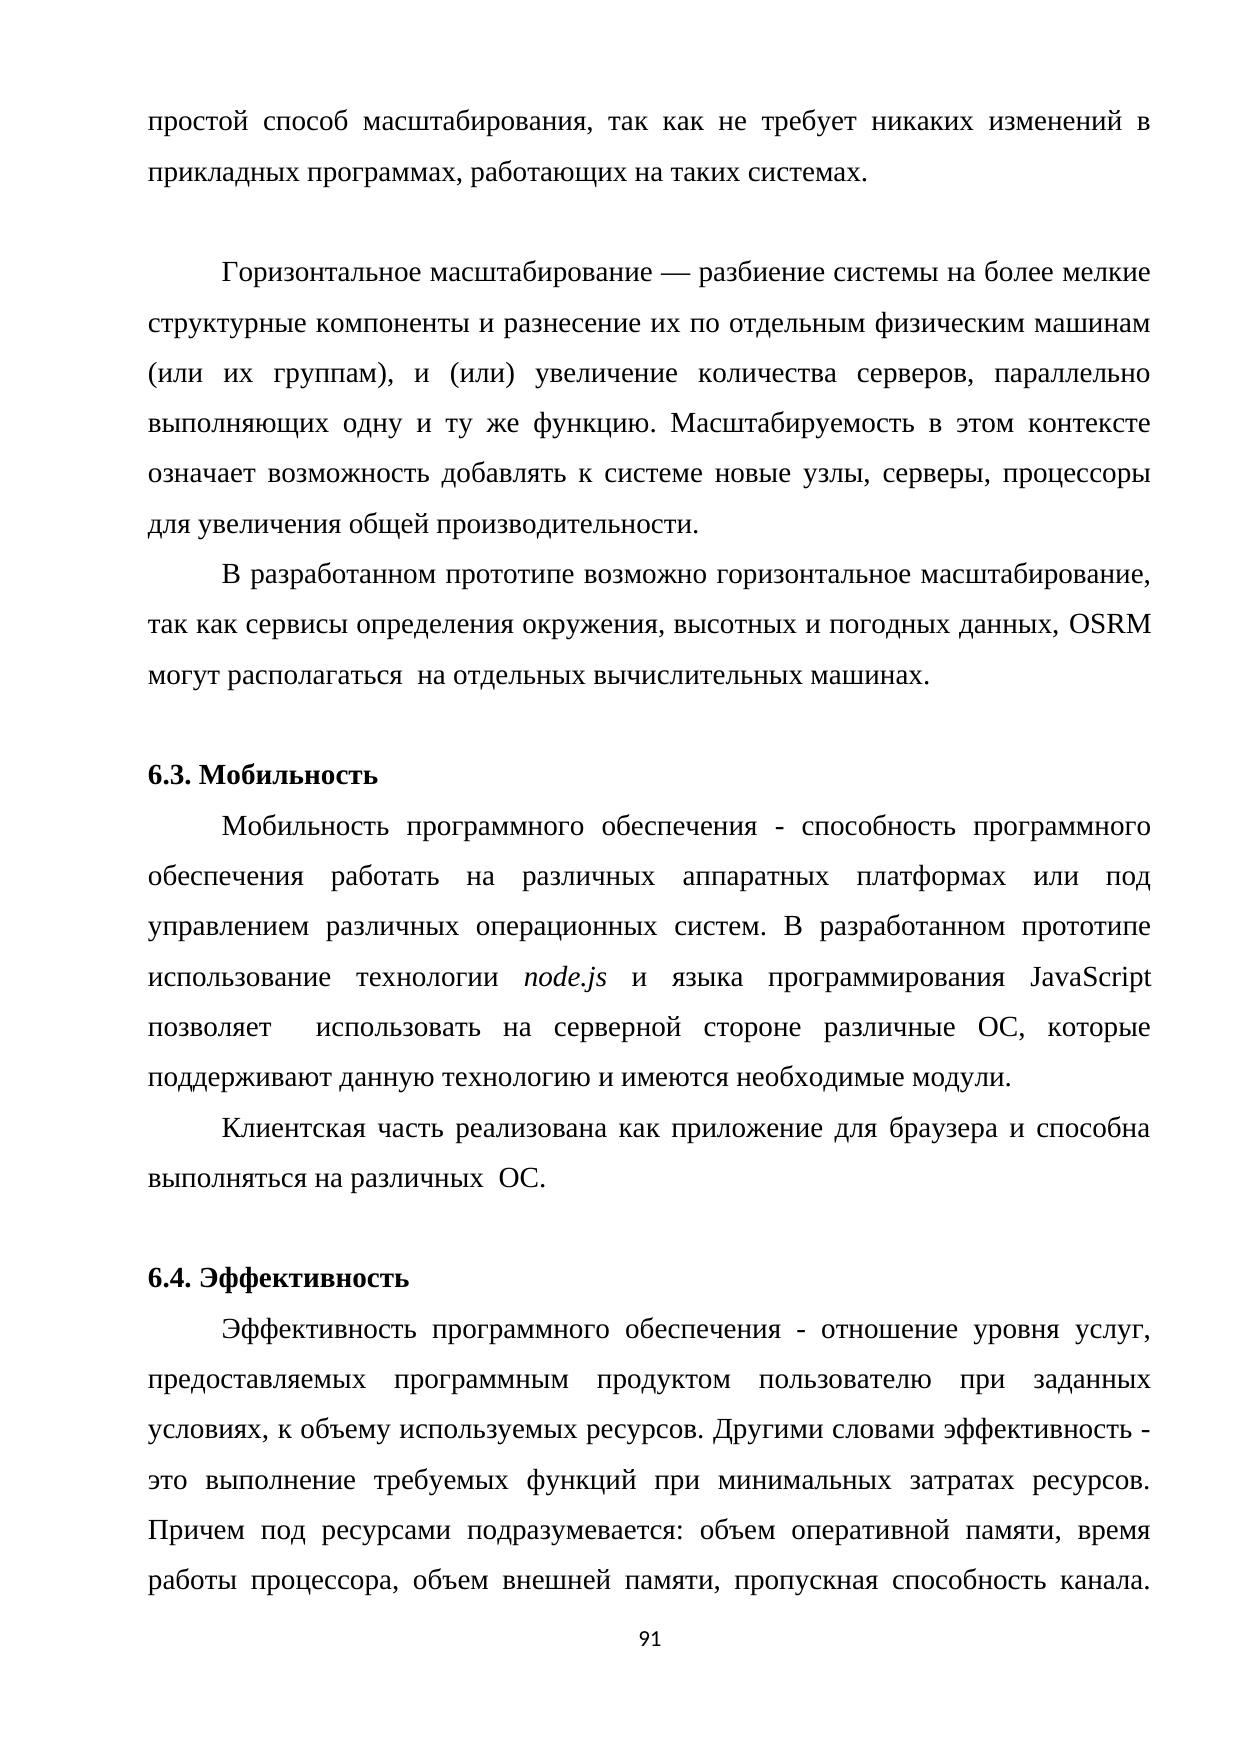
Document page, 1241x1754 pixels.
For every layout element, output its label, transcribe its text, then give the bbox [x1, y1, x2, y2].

text Мобильность программного обеспечения - способность программного обеспечения работать на различных аппаратных платформах или под управлением различных операционных систем. В разработанном прототипе использование технологии node.js и языка программирования JavaScript позволяет использовать на серверной стороне различные ОС, которые поддерживают данную технологию и имеются необходимые модули. [148, 808, 1152, 1093]
text 6.4. Эффективность [148, 1261, 1152, 1294]
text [148, 1311, 1152, 1596]
text Горизонтальное масштабирование — разбиение системы на более мелкие структурные компоненты и разнесение их по отдельным физическим машинам (или их группам), и (или) увеличение количества серверов, параллельно выполняющих одну и ту же функцию. Масштабируемость в этом контексте означает возможность добавлять к системе новые узлы, серверы, процессоры для увеличения общей производительности. [148, 254, 1152, 539]
text 6.3. Мобильность [148, 757, 1152, 791]
text Клиентская часть реализована как приложение для браузера и способна выполняться на различных ОС. [148, 1110, 1152, 1193]
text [148, 103, 1152, 187]
text В разработанном прототипе возможно горизонтальное масштабирование, так как сервисы определения окружения, высотных и погодных данных, OSRM могут располагаться на отдельных вычислительных машинах. [148, 556, 1152, 690]
